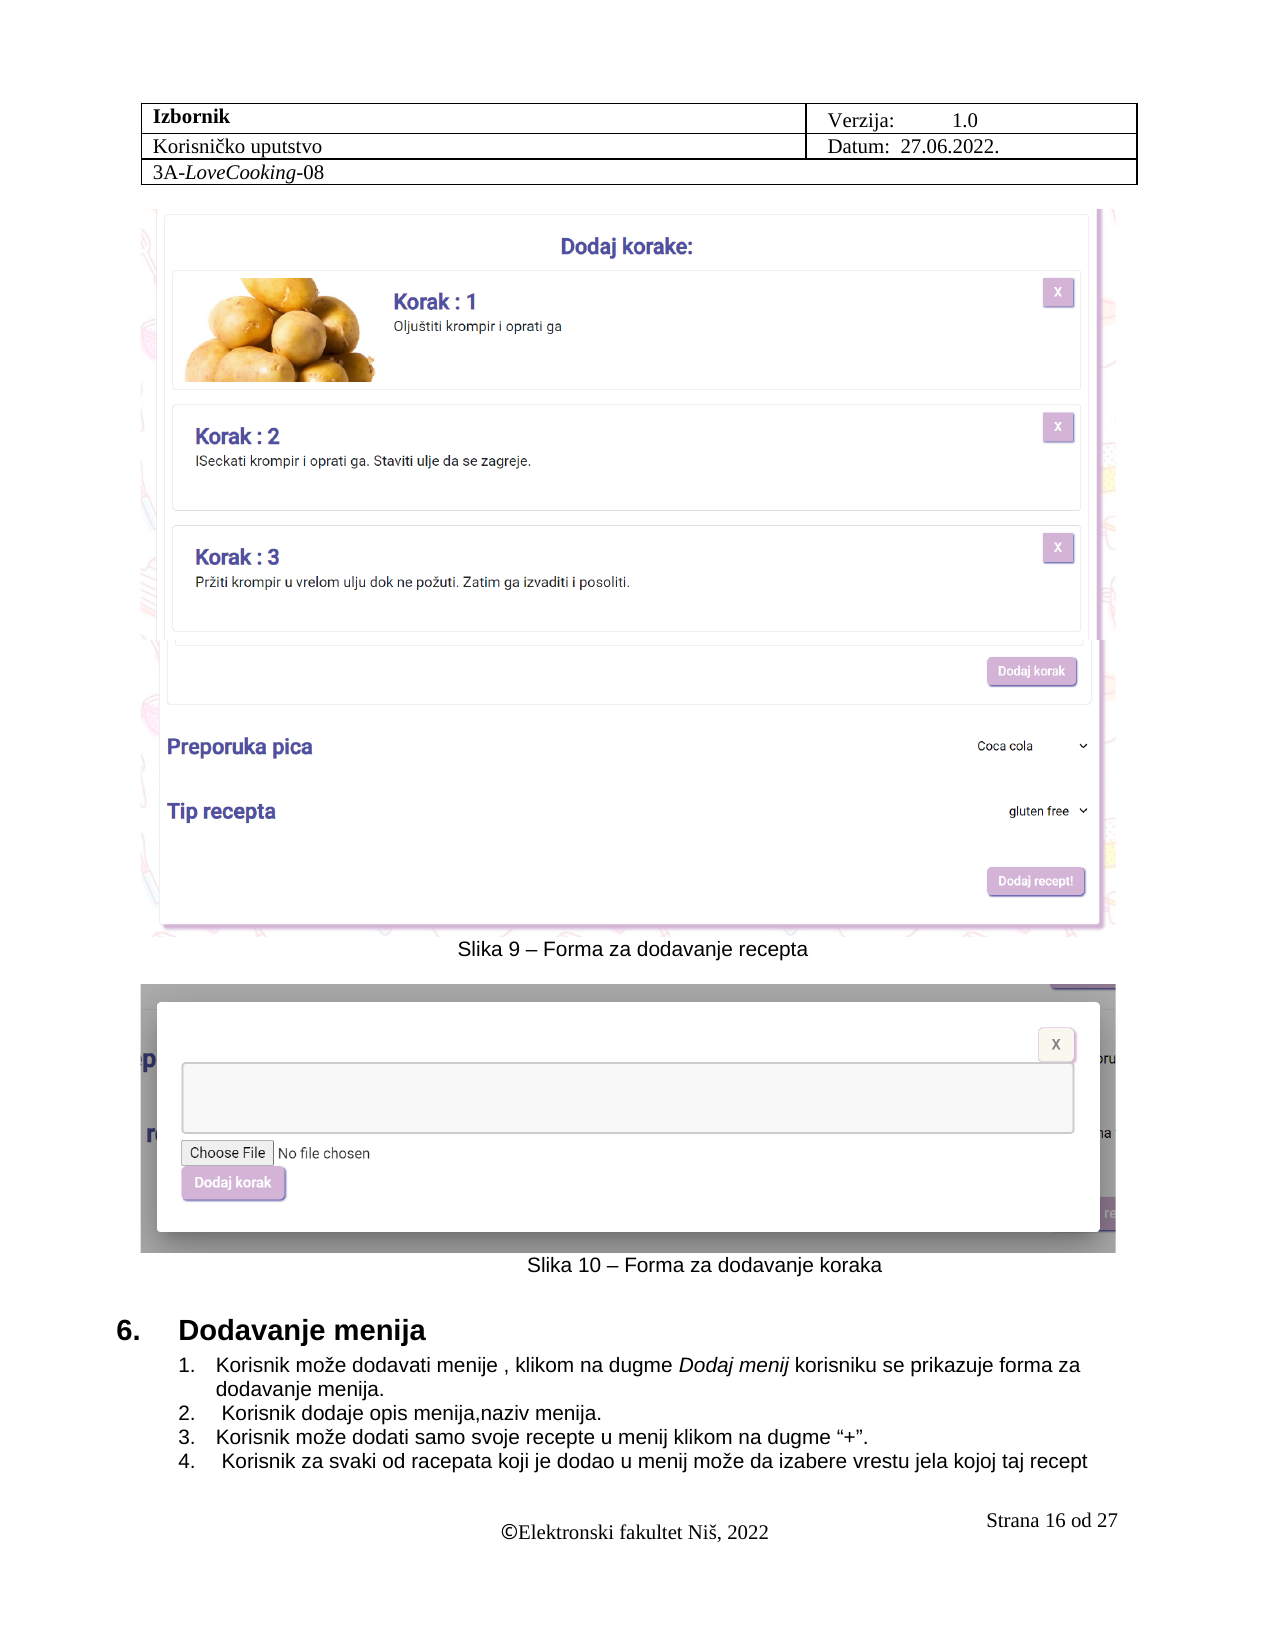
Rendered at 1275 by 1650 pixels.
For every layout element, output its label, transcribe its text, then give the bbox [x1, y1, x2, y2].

list Korisnik dodaje opis menija,naziv menija. [178, 1401, 1125, 1425]
picture [140, 209, 1116, 937]
list Korisnik može dodati samo svoje recepte u menij klikom na dugme “+”. [178, 1425, 1125, 1449]
picture [140, 984, 1116, 1253]
list Korisnik može dodavati menije , klikom na dugme Dodaj menij korisniku se prikazuje forma za dodavanje menija. [178, 1353, 1125, 1401]
text Slika 10 – Forma za dodavanje koraka [141, 1253, 1125, 1277]
subtitle Dodavanje menija [141, 1313, 1125, 1347]
text Slika 9 – Forma za dodavanje recepta [141, 936, 1125, 960]
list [178, 1449, 1125, 1473]
